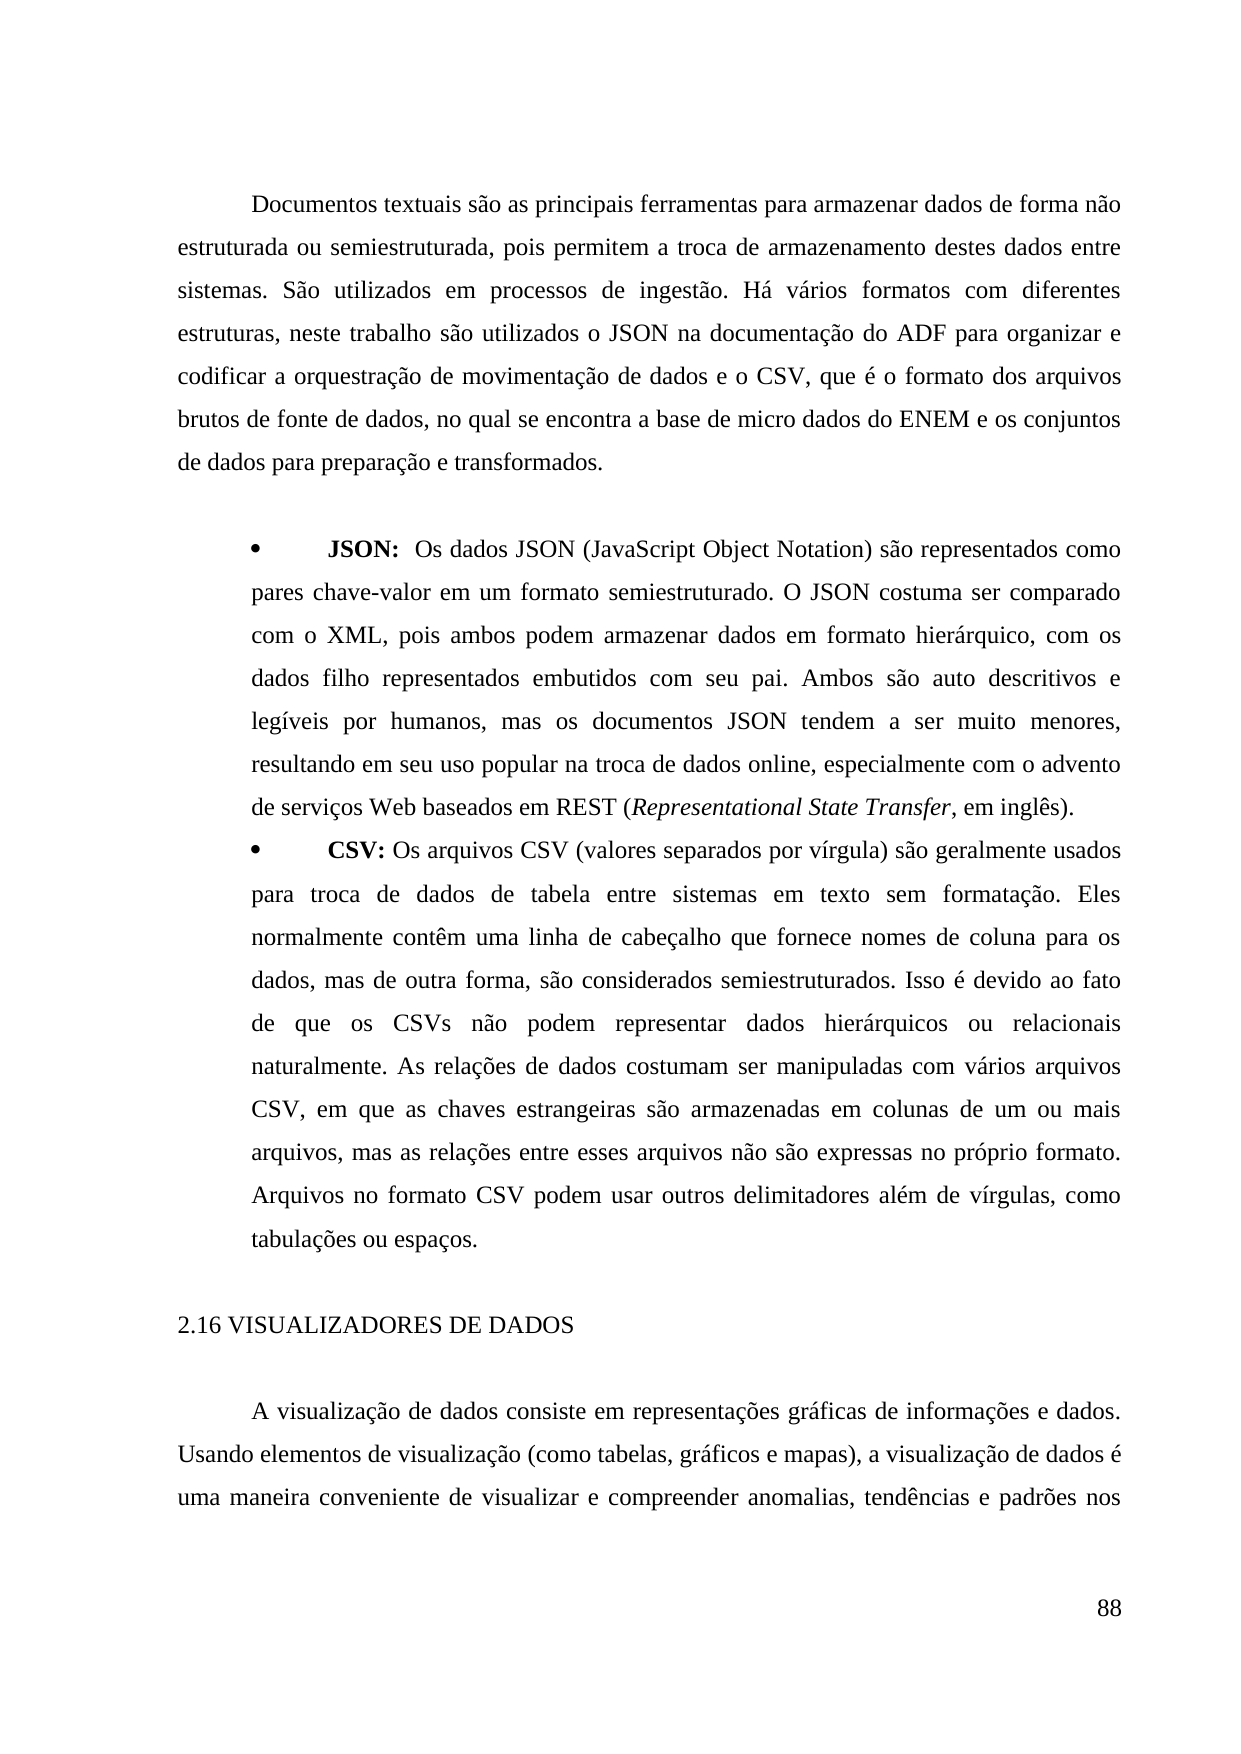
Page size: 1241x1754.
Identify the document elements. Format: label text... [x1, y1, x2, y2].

list CSV: Os arquivos CSV (valores separados por vírgula) são geralmente usados para troca de dados de tabela entre sistemas em texto sem formatação. Eles normalmente contêm uma linha de cabeçalho que fornece nomes de coluna para os dados, mas de outra forma, são considerados semiestruturados. Isso é devido ao fato de que os CSVs não podem representar dados hierárquicos ou relacionais naturalmente. As relações de dados costumam ser manipuladas com vários arquivos CSV, em que as chaves estrangeiras são armazenadas em colunas de um ou mais arquivos, mas as relações entre esses arquivos não são expressas no próprio formato. Arquivos no formato CSV podem usar outros delimitadores além de vírgulas, como tabulações ou espaços. [251, 836, 1122, 1252]
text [177, 1396, 1122, 1511]
list JSON: Os dados JSON (JavaScript Object Notation) são representados como pares chave-valor em um formato semiestruturado. O JSON costuma ser comparado com o XML, pois ambos podem armazenar dados em formato hierárquico, com os dados filho representados embutidos com seu pai. Ambos são auto descritivos e legíveis por humanos, mas os documentos JSON tendem a ser muito menores, resultando em seu uso popular na troca de dados online, especialmente com o advento de serviços Web baseados em REST (Representational State Transfer, em inglês). [251, 534, 1122, 821]
text Documentos textuais são as principais ferramentas para armazenar dados de forma não estruturada ou semiestruturada, pois permitem a troca de armazenamento destes dados entre sistemas. São utilizados em processos de ingestão. Há vários formatos com diferentes estruturas, neste trabalho são utilizados o JSON na documentação do ADF para organizar e codificar a orquestração de movimentação de dados e o CSV, que é o formato dos arquivos brutos de fonte de dados, no qual se encontra a base de micro dados do ENEM e os conjuntos de dados para preparação e transformados. [177, 189, 1122, 476]
subtitle 2.16 VISUALIZADORES DE DADOS [177, 1310, 1122, 1339]
